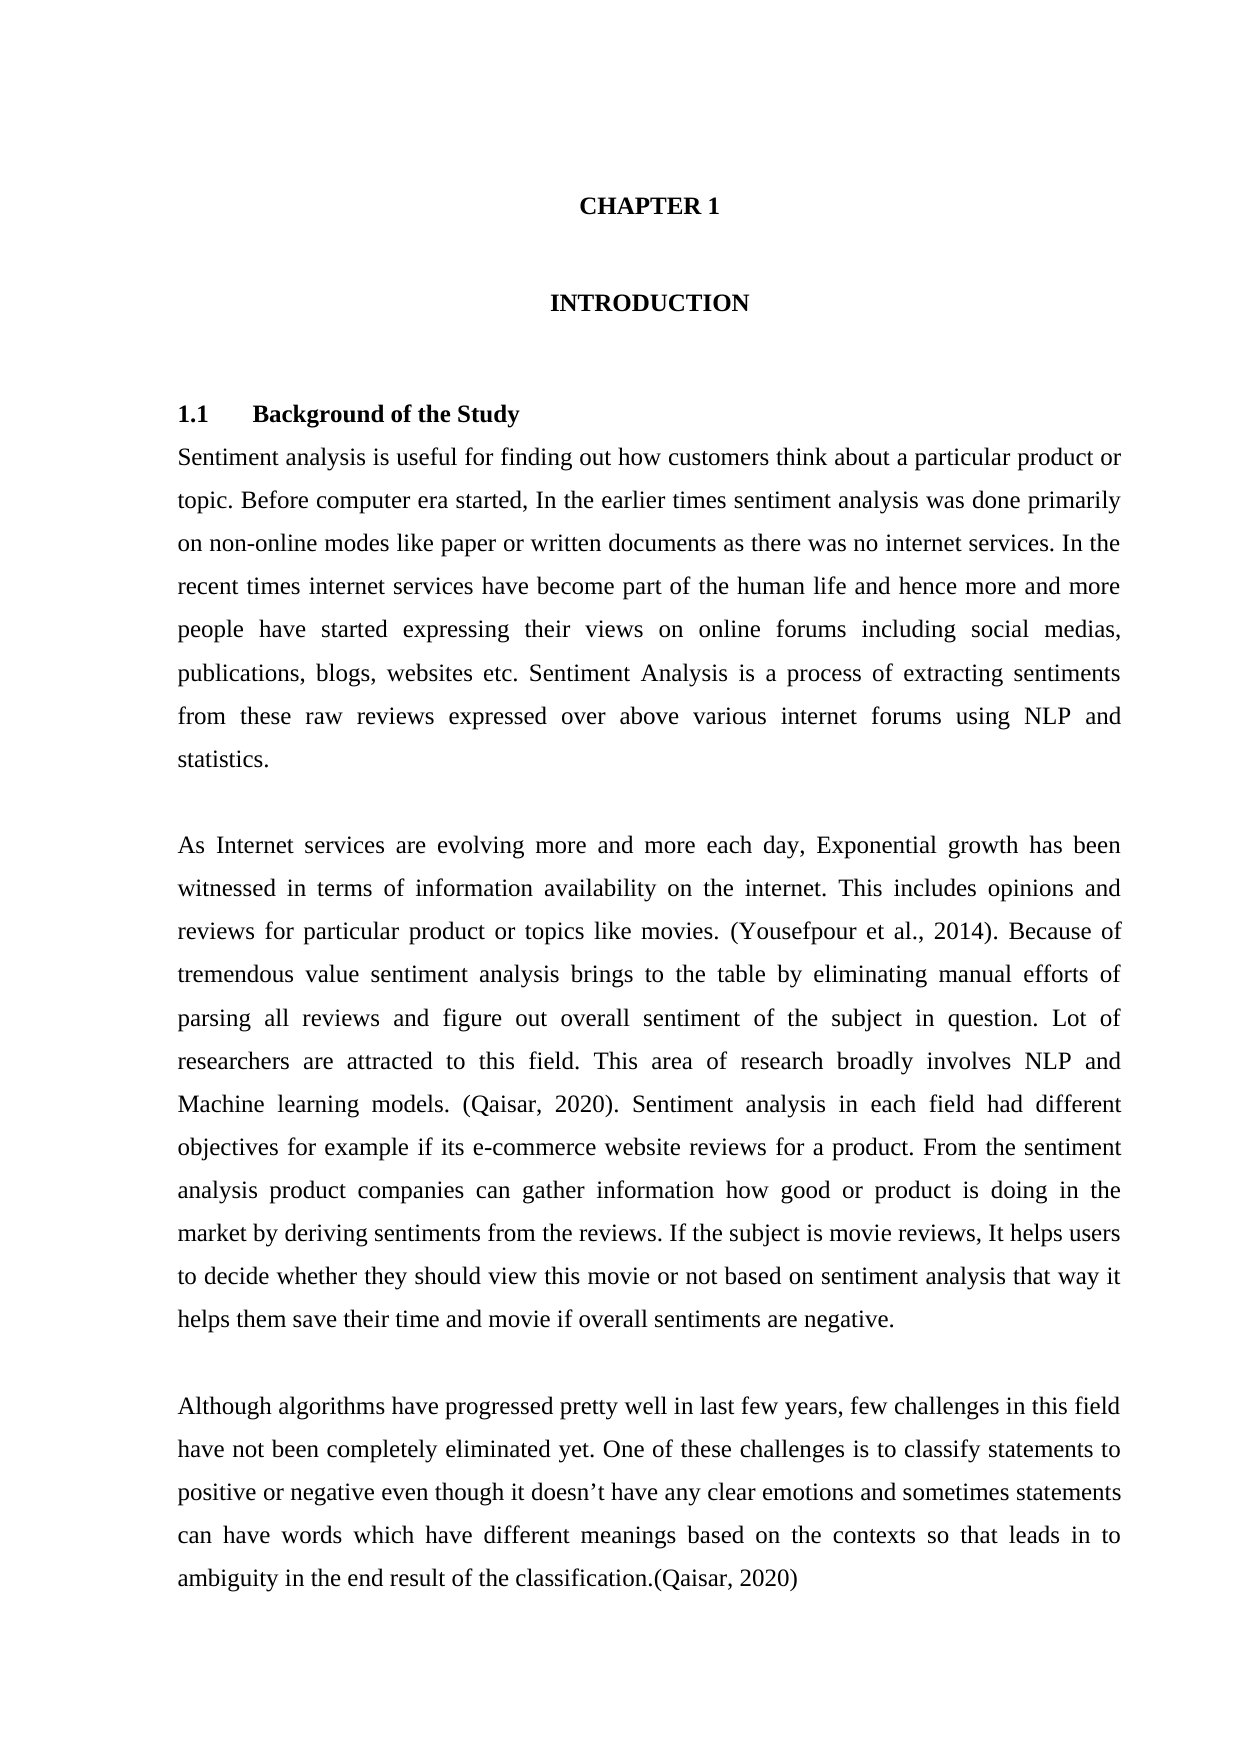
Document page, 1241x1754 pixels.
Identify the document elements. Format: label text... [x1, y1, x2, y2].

subtitle 1.1 Background of the Study [177, 399, 1122, 428]
text Although algorithms have progressed pretty well in last few years, few challenges in this field have not been completely eliminated yet. One of these challenges is to classify statements to positive or negative even though it doesn’t have any clear emotions and sometimes statements can have words which have different meanings based on the contexts so that leads in to ambiguity in the end result of the classification.(Qaisar, 2020) [177, 1391, 1122, 1592]
text As Internet services are evolving more and more each day, Exponential growth has been witnessed in terms of information availability on the internet. This includes opinions and reviews for particular product or topics like movies. (Yousefpour et al., 2014). Because of tremendous value sentiment analysis brings to the table by eliminating manual efforts of parsing all reviews and figure out overall sentiment of the subject in question. Lot of researchers are attracted to this field. This area of research broadly involves NLP and Machine learning models. (Qaisar, 2020). Sentiment analysis in each field had different objectives for example if its e-commerce website reviews for a product. From the sentiment analysis product companies can gather information how good or product is doing in the market by deriving sentiments from the reviews. If the subject is movie reviews, It helps users to decide whether they should view this movie or not based on sentiment analysis that way it helps them save their time and movie if overall sentiments are negative. [177, 830, 1122, 1333]
subtitle CHAPTER 1 [177, 191, 1122, 219]
subtitle INTRODUCTION [177, 288, 1122, 316]
text Sentiment analysis is useful for finding out how customers think about a particular product or topic. Before computer era started, In the earlier times sentiment analysis was done primarily on non-online modes like paper or written documents as there was no internet services. In the recent times internet services have become part of the human life and hence more and more people have started expressing their views on online forums including social medias, publications, blogs, websites etc. Sentiment Analysis is a process of extracting sentiments from these raw reviews expressed over above various internet forums using NLP and statistics. [177, 442, 1122, 773]
